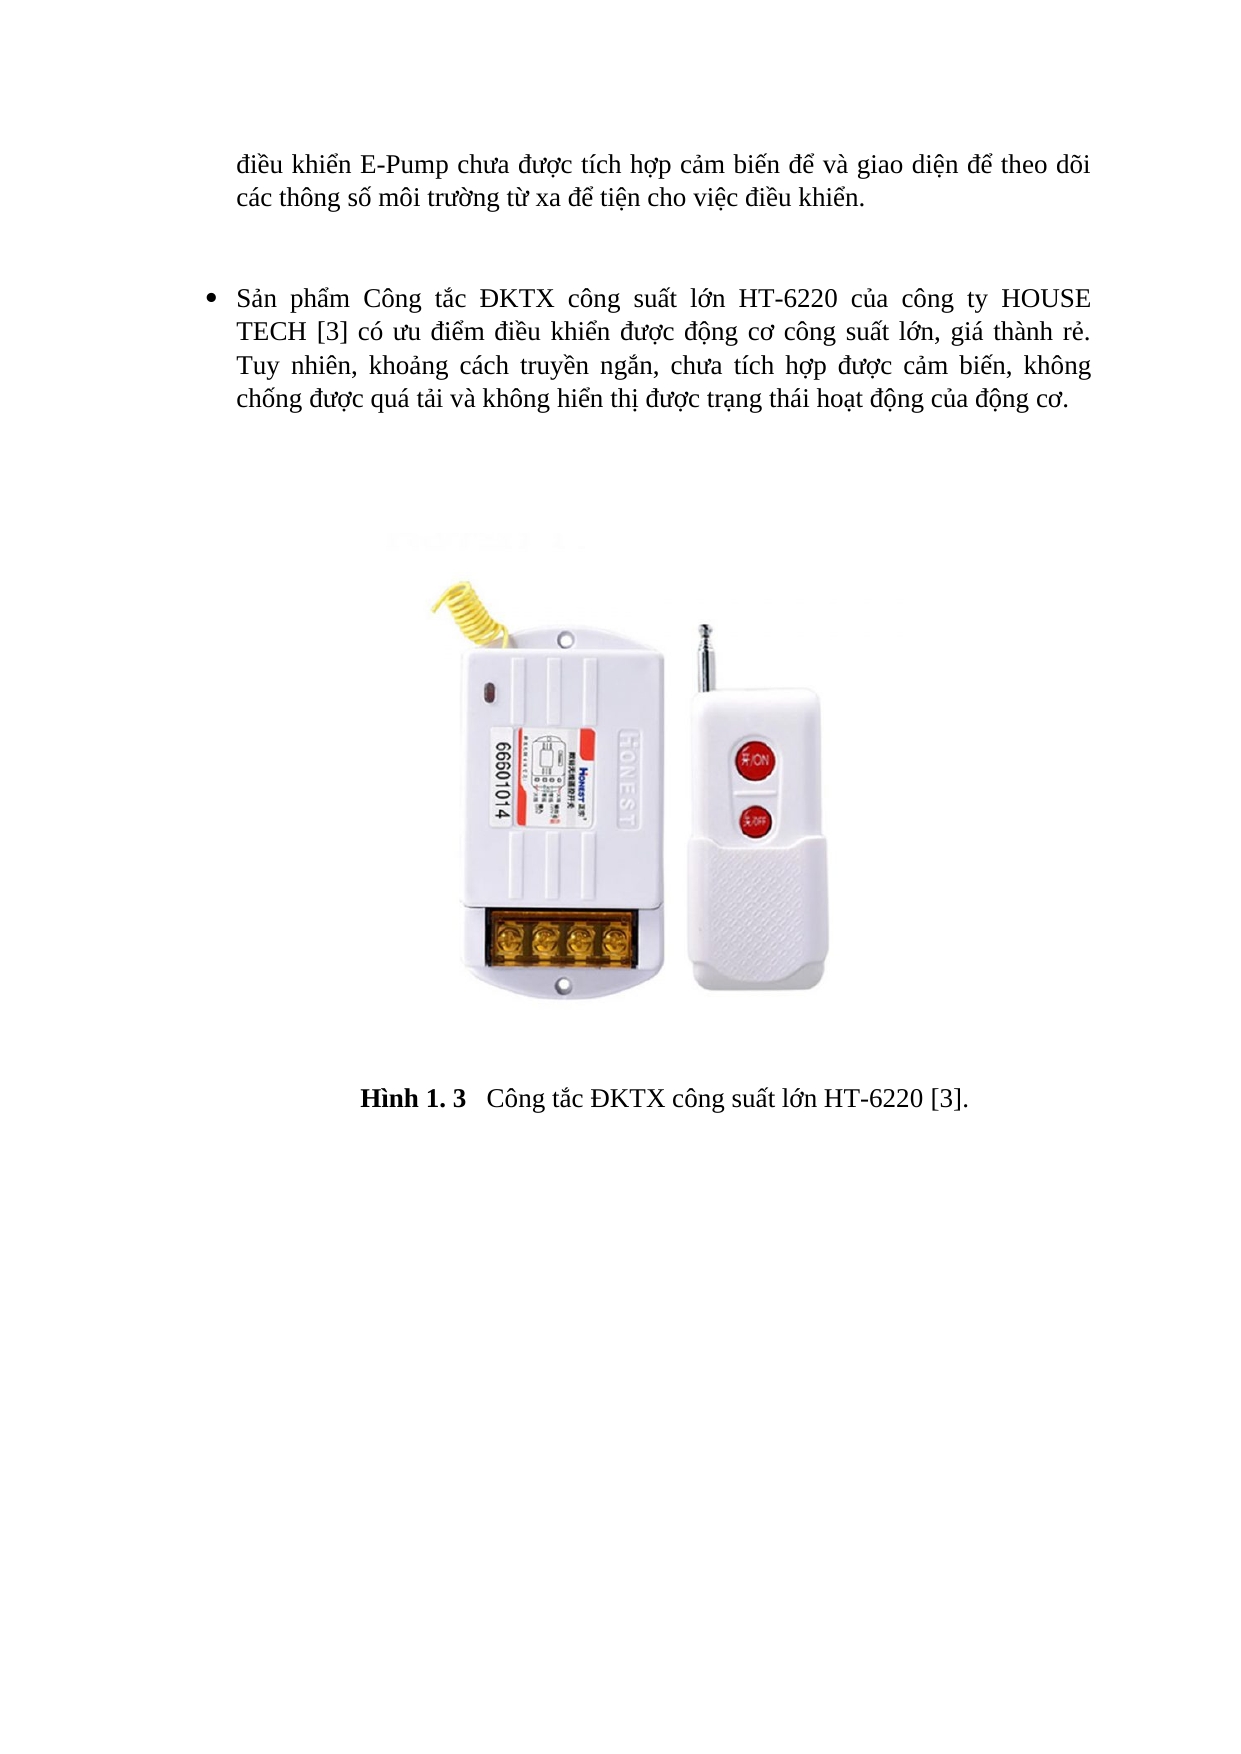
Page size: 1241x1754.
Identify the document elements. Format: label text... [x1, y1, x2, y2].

list Sản phẩm Công tắc ĐKTX công suất lớn HT-6220 của công ty HOUSE TECH có ưu điểm điều khiển được động cơ công suất lớn, giá thành rẻ. Tuy nhiên, khoảng cách truyền ngắn, chưa tích hợp được cảm biến, không chống được quá tải và không hiển thị được trạng thái hoạt động của động cơ. [207, 282, 1092, 413]
picture [372, 533, 903, 1063]
text Hình 1. 3 Công tắc ĐKTX công suất lớn HT-6220 . [236, 1082, 1092, 1113]
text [236, 148, 1092, 212]
